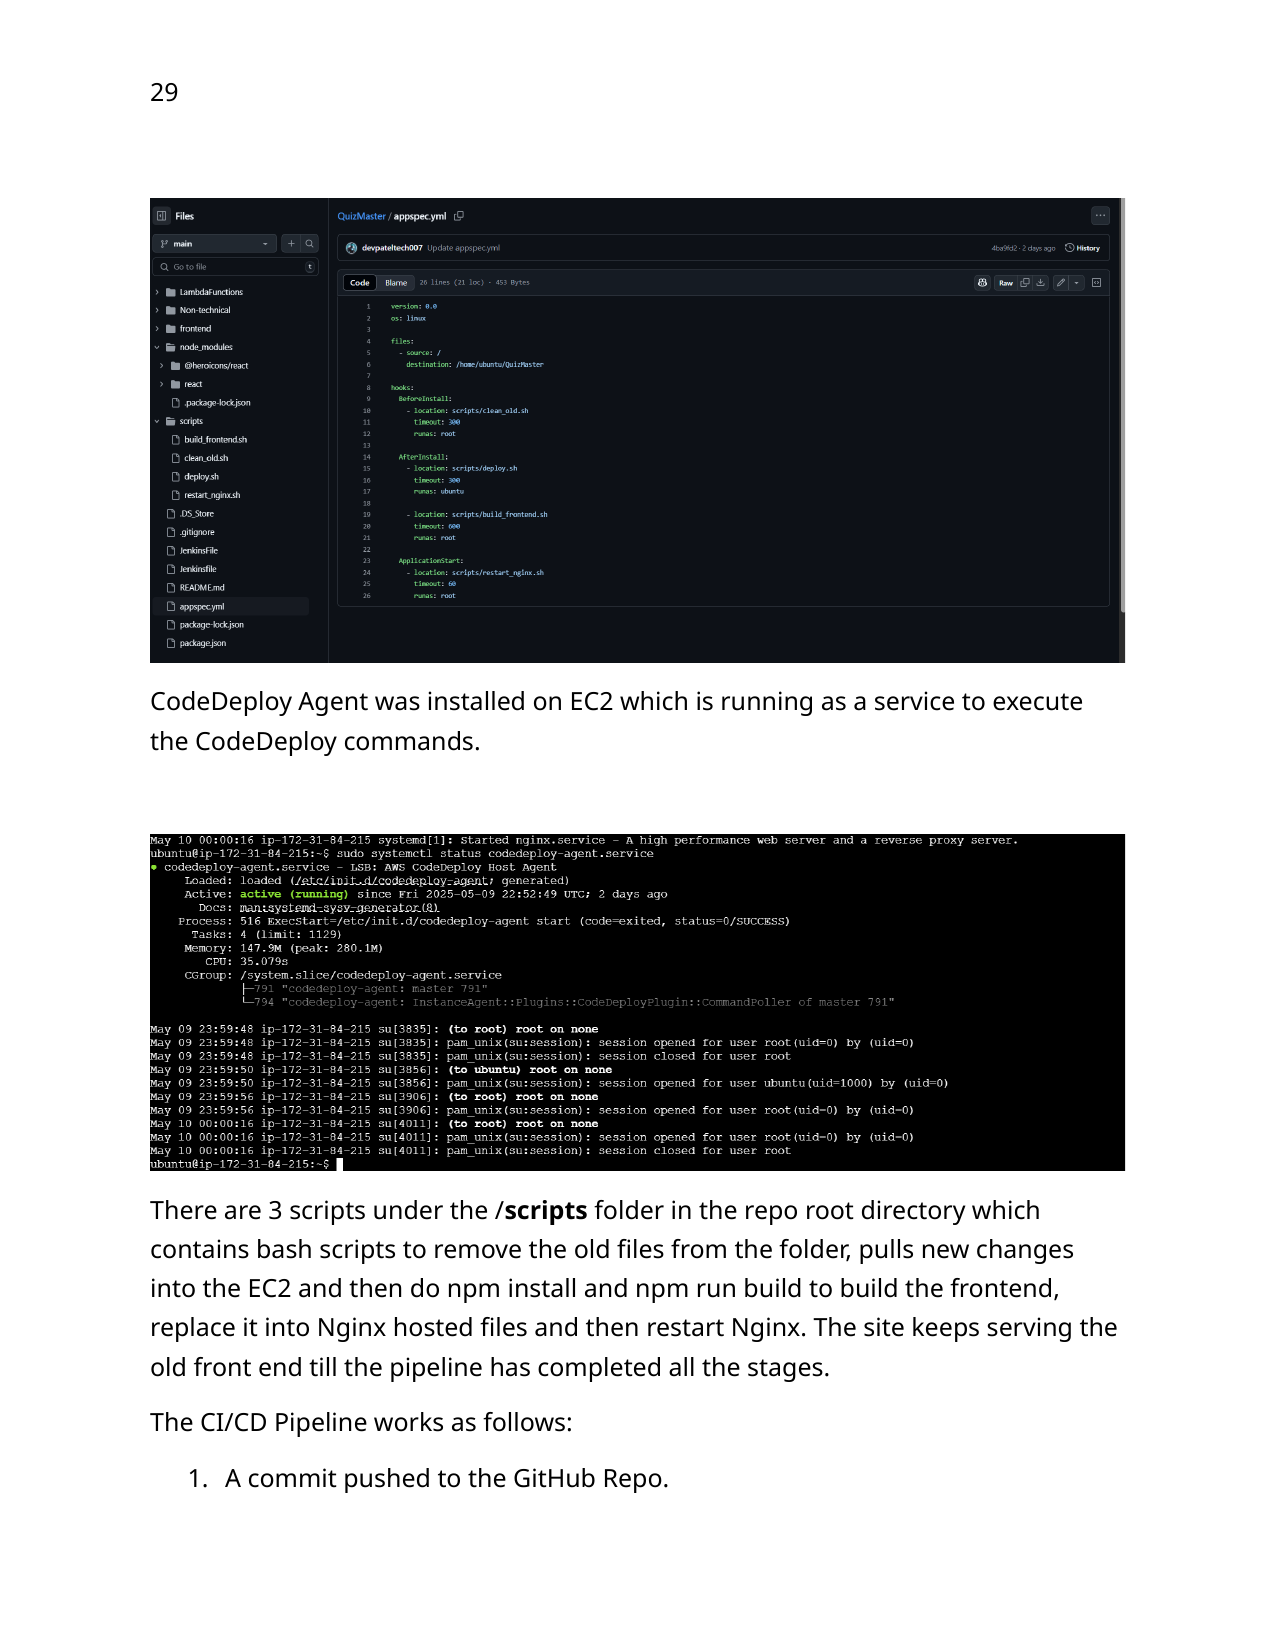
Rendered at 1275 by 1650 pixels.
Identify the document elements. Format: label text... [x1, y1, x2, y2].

text There are 3 scripts under the /scripts folder in the repo root directory which contains bash scripts to remove the old files from the folder, pulls new changes into the EC2 and then do npm install and npm run build to build the frontend, replace it into Nginx hosted files and then restart Nginx. The site keeps serving the old front end till the pipeline has completed all the stages. [150, 1192, 1125, 1383]
text The CI/CD Pipeline works as follows: [150, 1405, 1125, 1439]
picture [150, 834, 1125, 1171]
text CodeDeploy Agent was installed on EC2 which is running as a service to execute the CodeDeploy commands. [150, 684, 1125, 757]
list A commit pushed to the GitHub Repo. [187, 1461, 1125, 1495]
picture [150, 198, 1125, 663]
